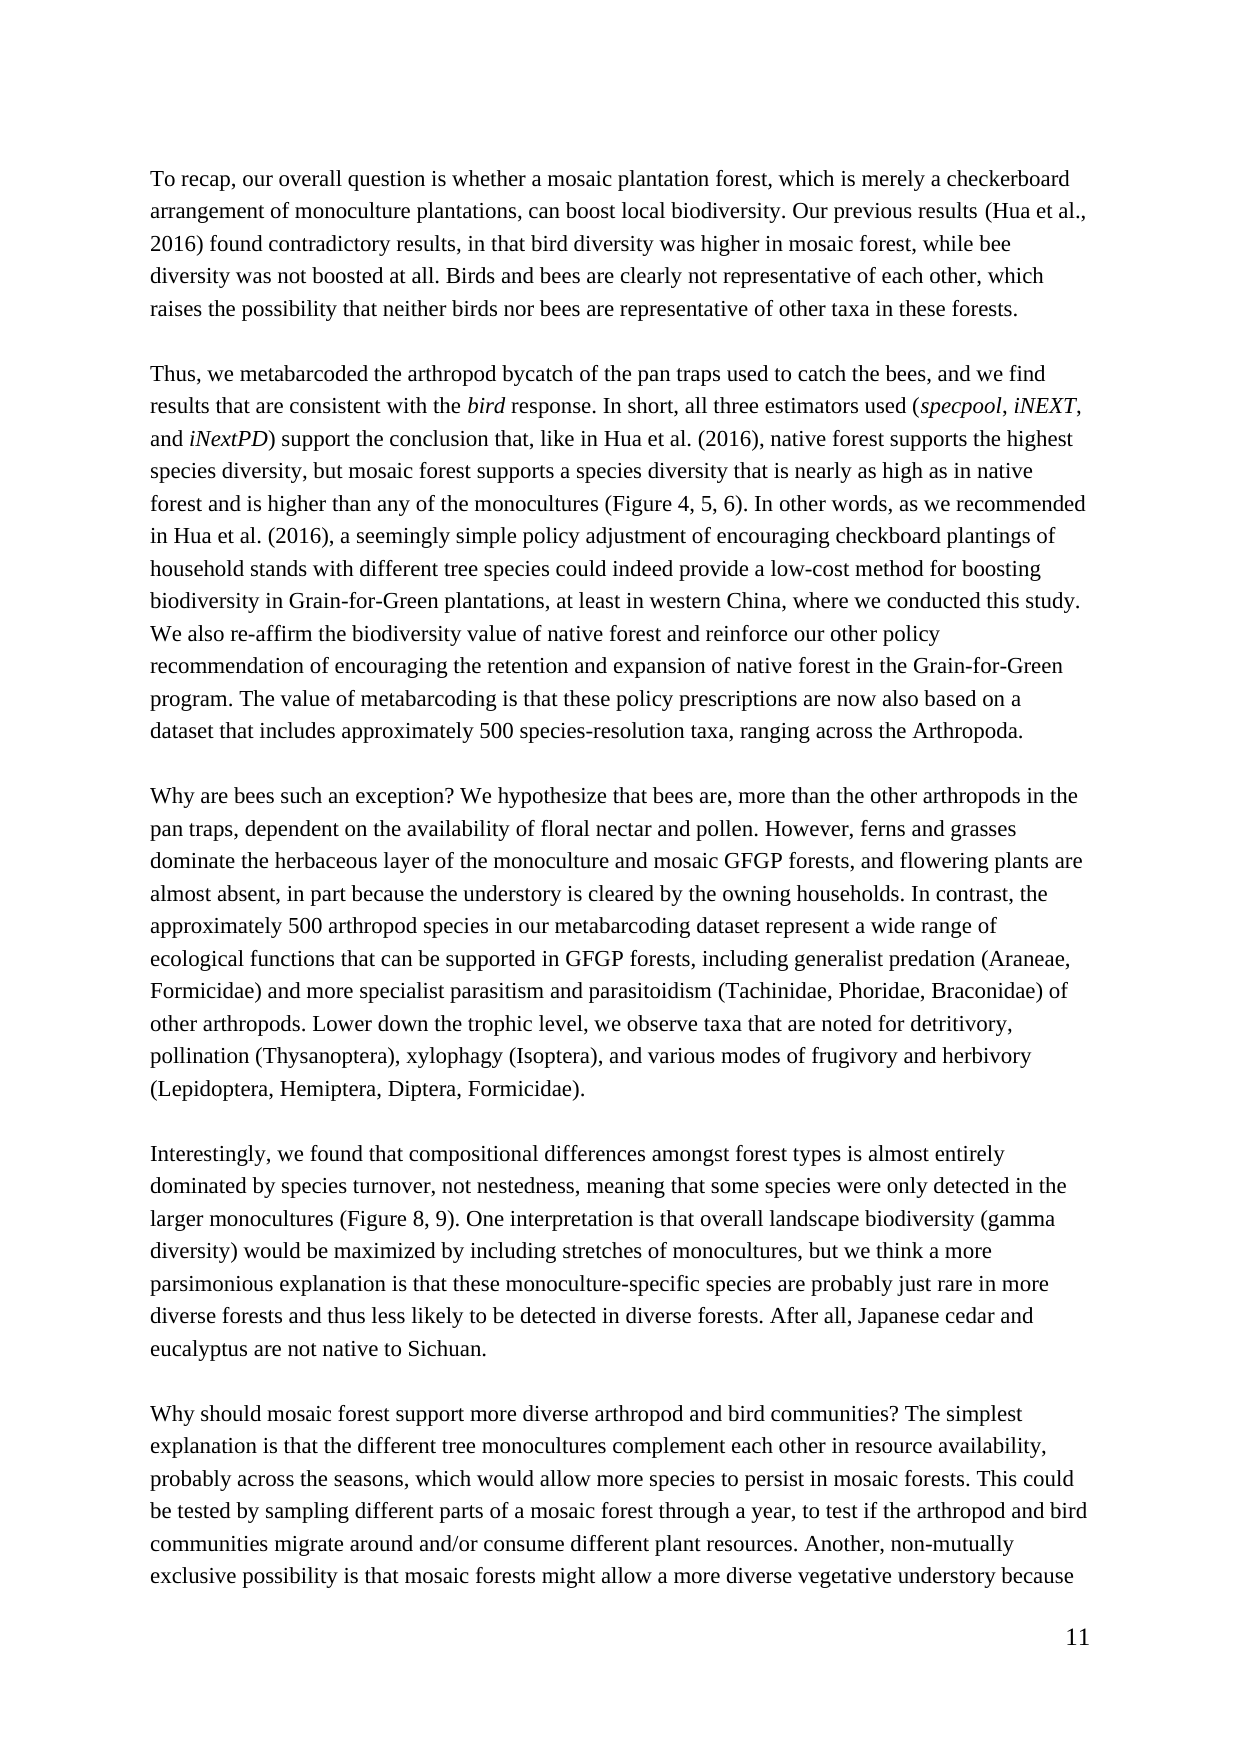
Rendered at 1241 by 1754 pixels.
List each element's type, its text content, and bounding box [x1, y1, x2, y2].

text To recap, our overall question is whether a mosaic plantation forest, which is merely a checkerboard arrangement of monoculture plantations, can boost local biodiversity. Our previous results (Hua et al., 2016) found contradictory results, in that bird diversity was higher in mosaic forest, while bee diversity was not boosted at all. Birds and bees are clearly not representative of each other, which raises the possibility that neither birds nor bees are representative of other taxa in these forests. [150, 162, 1090, 324]
text Why are bees such an exception? We hypothesize that bees are, more than the other arthropods in the pan traps, dependent on the availability of floral nectar and pollen. However, ferns and grasses dominate the herbaceous layer of the monoculture and mosaic GFGP forests, and flowering plants are almost absent, in part because the understory is cleared by the owning households. In contrast, the approximately 500 arthropod species in our metabarcoding dataset represent a wide range of ecological functions that can be supported in GFGP forests, including generalist predation (Araneae, Formicidae) and more specialist parasitism and parasitoidism (Tachinidae, Phoridae, Braconidae) of other arthropods. Lower down the trophic level, we observe taxa that are noted for detritivory, pollination (Thysanoptera), xylophagy (Isoptera), and various modes of frugivory and herbivory (Lepidoptera, Hemiptera, Diptera, Formicidae). [150, 779, 1090, 1104]
text Thus, we metabarcoded the arthropod bycatch of the pan traps used to catch the bees, and we find results that are consistent with the bird response. In short, all three estimators used (specpool, iNEXT, and iNextPD) support the conclusion that, like in Hua et al. (2016), native forest supports the highest species diversity, but mosaic forest supports a species diversity that is nearly as high as in native forest and is higher than any of the monocultures (Figure 4, 5, 6). In other words, as we recommended in Hua et al. (2016), a seemingly simple policy adjustment of encouraging checkboard plantings of household stands with different tree species could indeed provide a low-cost method for boosting biodiversity in Grain-for-Green plantations, at least in western China, where we conducted this study. We also re-affirm the biodiversity value of native forest and reinforce our other policy recommendation of encouraging the retention and expansion of native forest in the Grain-for-Green program. The value of metabarcoding is that these policy prescriptions are now also based on a dataset that includes approximately 500 species-resolution taxa, ranging across the Arthropoda. [150, 357, 1090, 747]
text Interestingly, we found that compositional differences amongst forest types is almost entirely dominated by species turnover, not nestedness, meaning that some species were only detected in the larger monocultures (Figure 8, 9). One interpretation is that overall landscape biodiversity (gamma diversity) would be maximized by including stretches of monocultures, but we think a more parsimonious explanation is that these monoculture-specific species are probably just rare in more diverse forests and thus less likely to be detected in diverse forests. After all, Japanese cedar and eucalyptus are not native to Sichuan. [150, 1137, 1090, 1364]
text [150, 1397, 1090, 1592]
